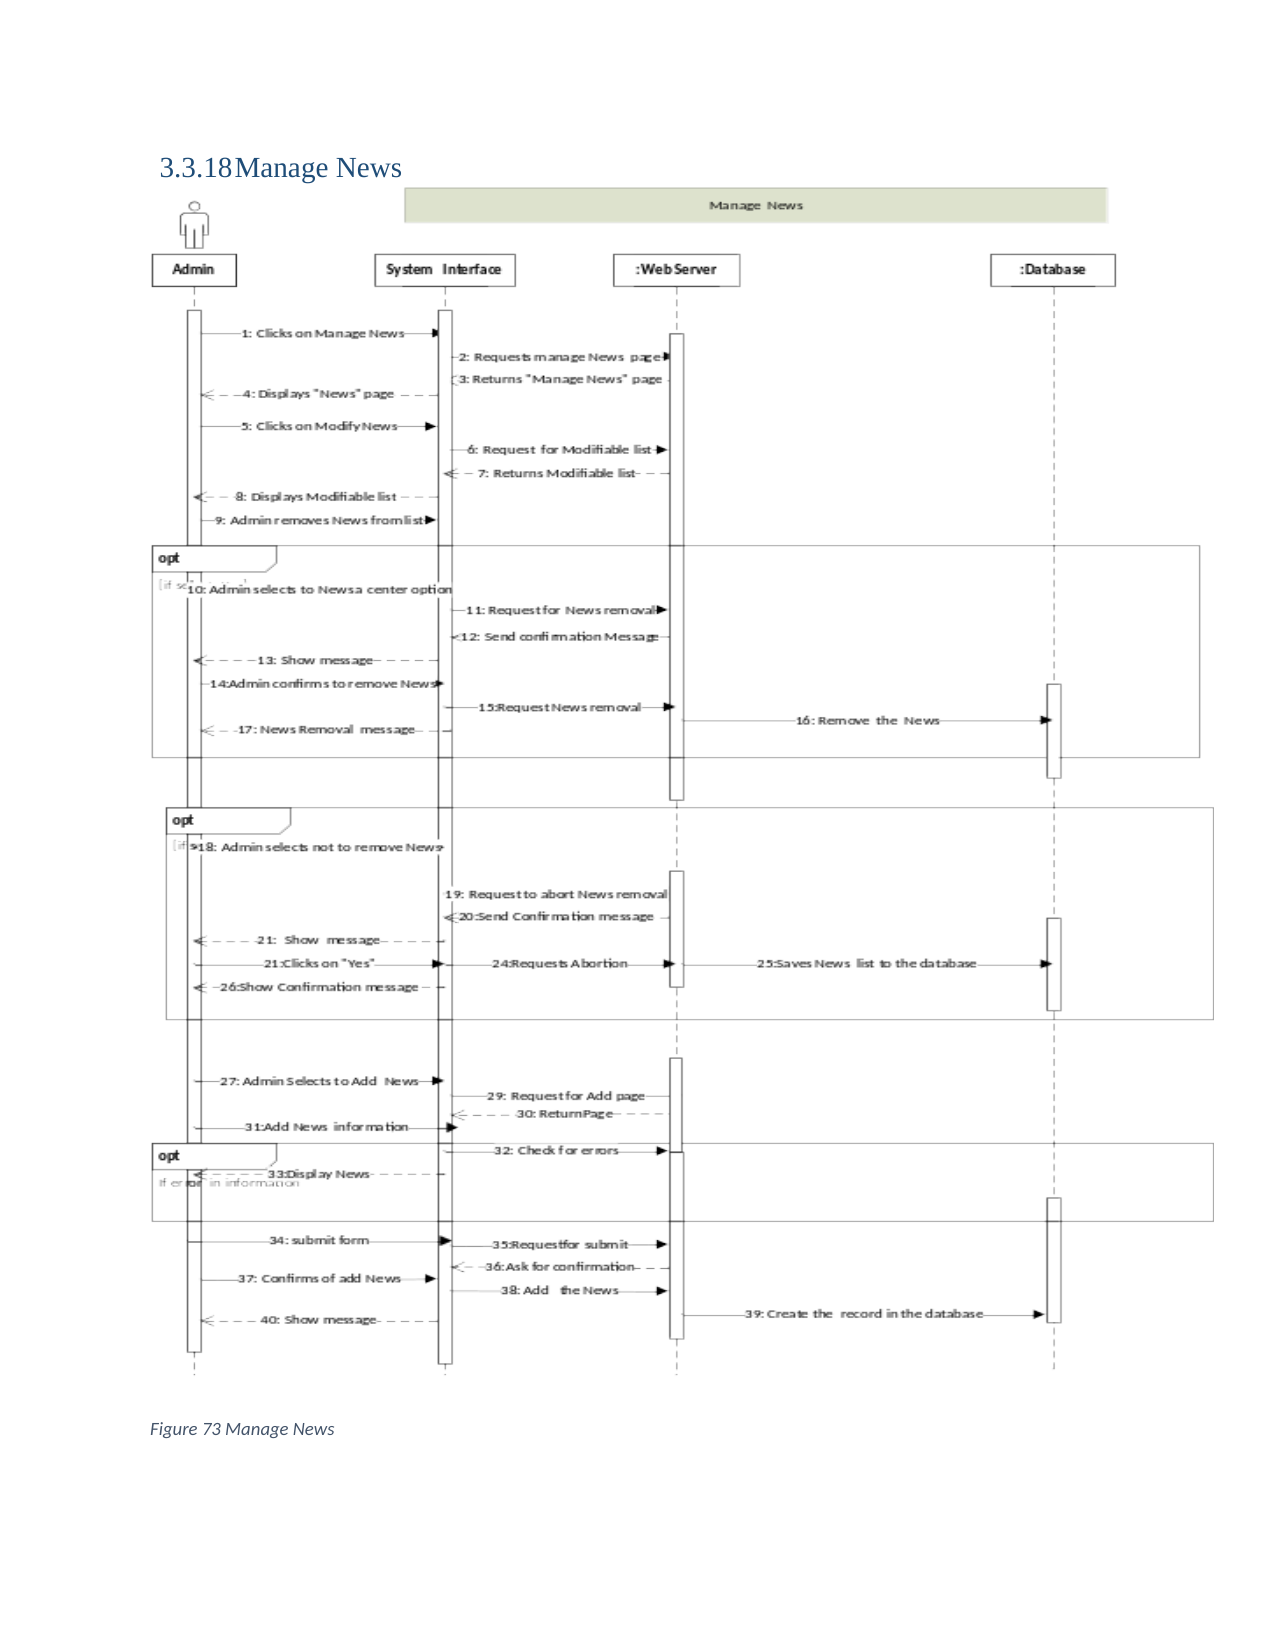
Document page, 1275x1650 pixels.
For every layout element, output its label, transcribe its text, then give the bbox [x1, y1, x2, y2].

subtitle Manage News [159, 150, 1125, 183]
